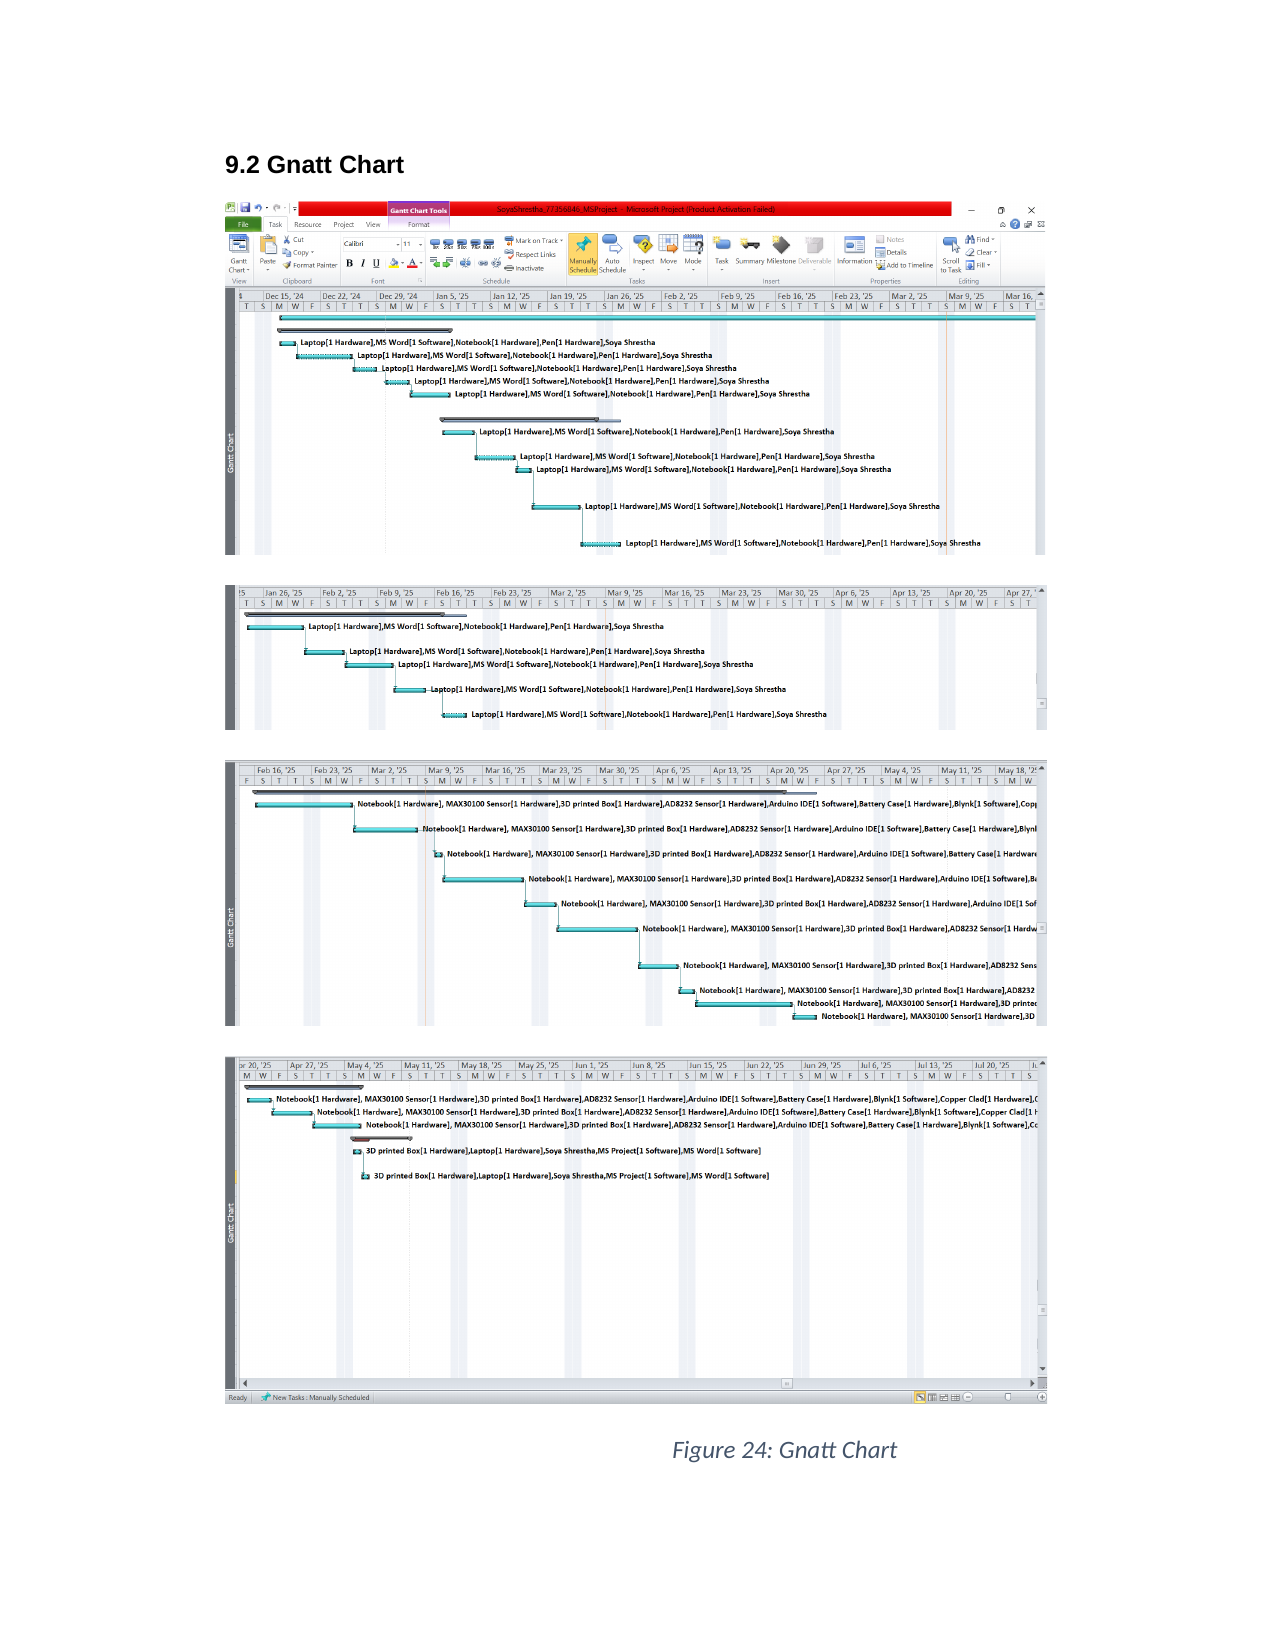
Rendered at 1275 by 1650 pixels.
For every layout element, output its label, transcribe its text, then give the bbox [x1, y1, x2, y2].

subtitle 9.2 Gnatt Chart [225, 150, 1125, 179]
picture [225, 1056, 1048, 1404]
picture [225, 585, 1047, 730]
text Figure 24: Gnatt Chart [225, 1434, 1125, 1464]
picture [225, 760, 1047, 1026]
picture [225, 201, 1046, 555]
